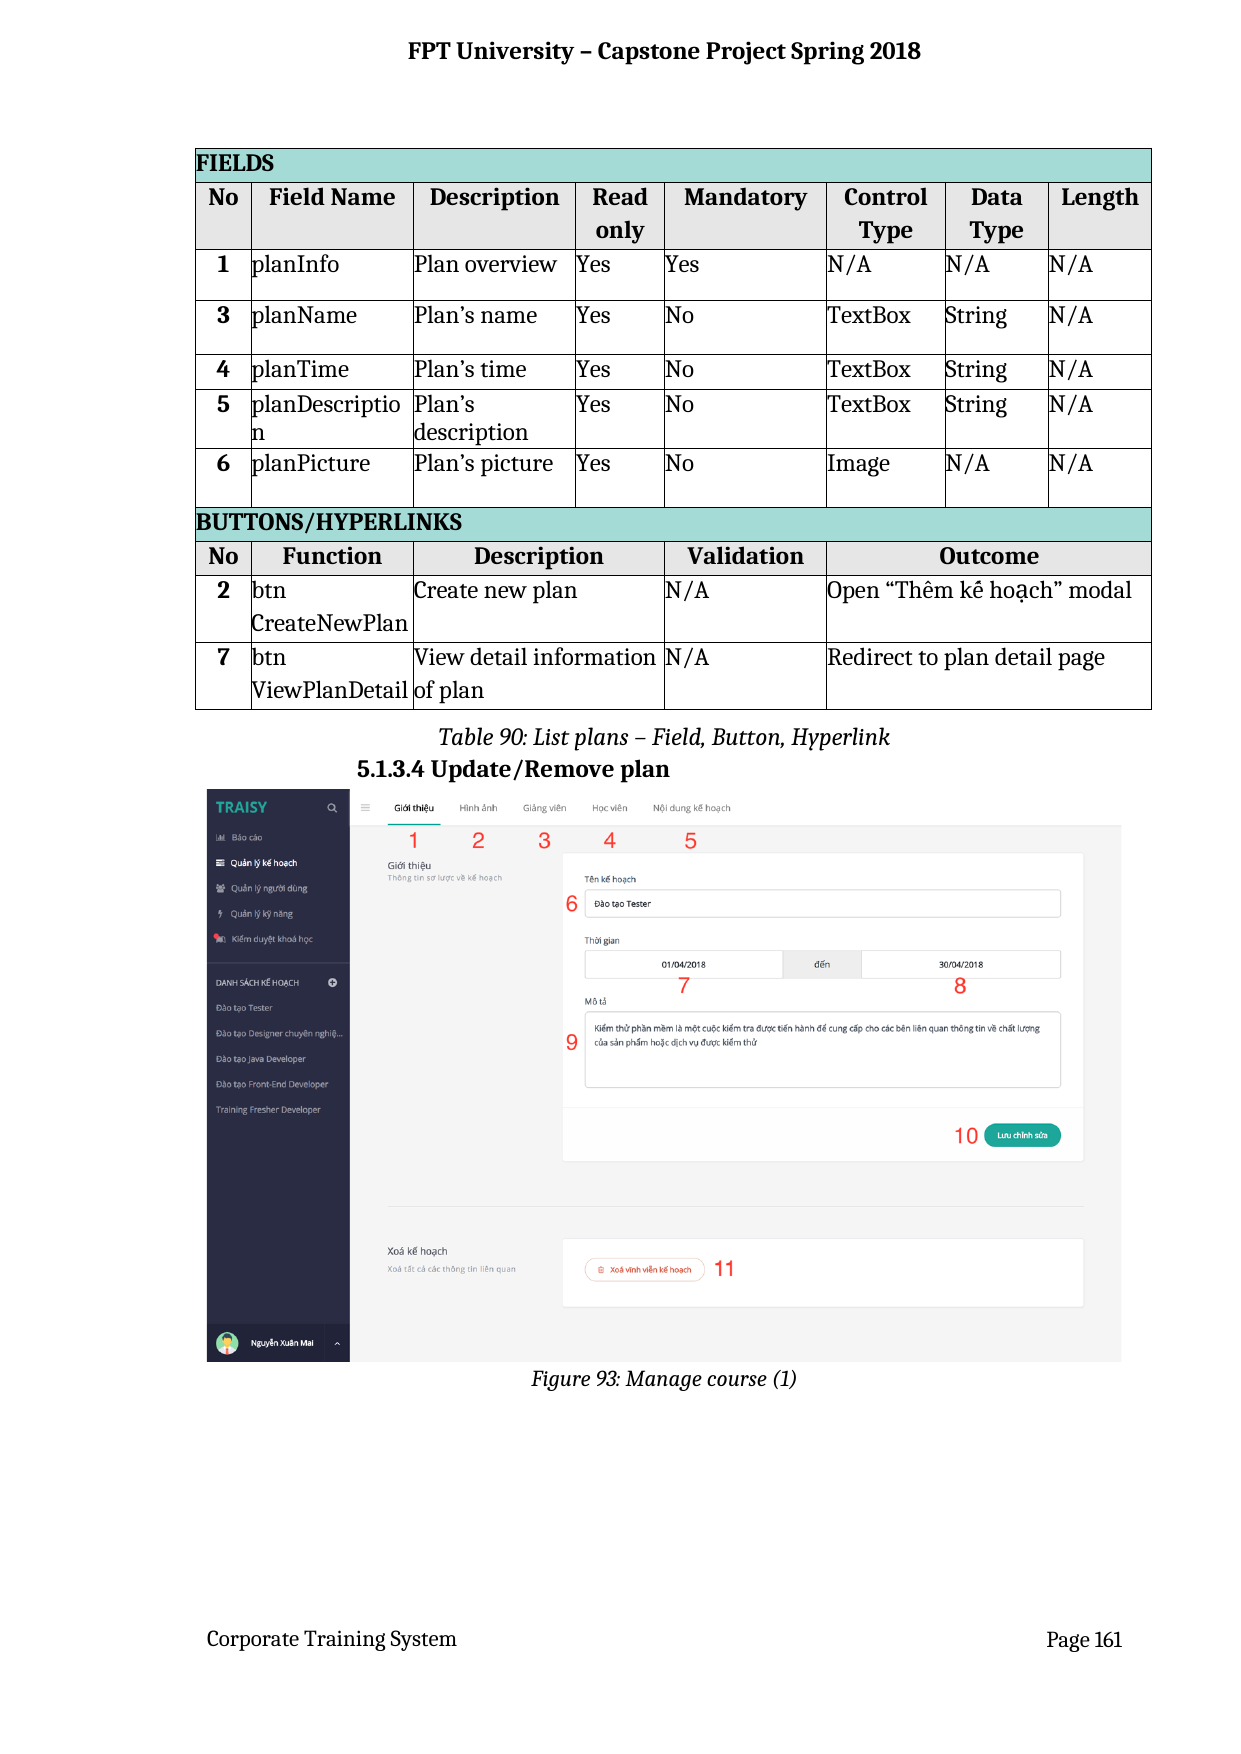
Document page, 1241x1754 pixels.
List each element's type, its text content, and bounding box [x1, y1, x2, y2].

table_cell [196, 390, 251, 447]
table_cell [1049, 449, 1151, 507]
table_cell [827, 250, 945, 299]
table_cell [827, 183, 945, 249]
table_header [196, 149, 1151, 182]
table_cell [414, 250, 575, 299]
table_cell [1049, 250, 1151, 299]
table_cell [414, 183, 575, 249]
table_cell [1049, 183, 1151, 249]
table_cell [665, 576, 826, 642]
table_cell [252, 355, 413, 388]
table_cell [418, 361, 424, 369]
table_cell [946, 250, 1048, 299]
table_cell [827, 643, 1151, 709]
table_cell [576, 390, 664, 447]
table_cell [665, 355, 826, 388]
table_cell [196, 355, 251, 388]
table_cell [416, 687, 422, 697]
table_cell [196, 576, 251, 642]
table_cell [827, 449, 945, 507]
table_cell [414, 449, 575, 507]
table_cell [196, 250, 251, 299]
picture [206, 789, 1122, 1362]
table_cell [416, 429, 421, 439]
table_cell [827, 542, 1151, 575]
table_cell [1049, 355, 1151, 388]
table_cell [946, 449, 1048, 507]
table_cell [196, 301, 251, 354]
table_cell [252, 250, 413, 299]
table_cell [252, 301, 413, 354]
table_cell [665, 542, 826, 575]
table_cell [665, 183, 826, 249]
text Figure 93: Manage course (1) [207, 1365, 1122, 1392]
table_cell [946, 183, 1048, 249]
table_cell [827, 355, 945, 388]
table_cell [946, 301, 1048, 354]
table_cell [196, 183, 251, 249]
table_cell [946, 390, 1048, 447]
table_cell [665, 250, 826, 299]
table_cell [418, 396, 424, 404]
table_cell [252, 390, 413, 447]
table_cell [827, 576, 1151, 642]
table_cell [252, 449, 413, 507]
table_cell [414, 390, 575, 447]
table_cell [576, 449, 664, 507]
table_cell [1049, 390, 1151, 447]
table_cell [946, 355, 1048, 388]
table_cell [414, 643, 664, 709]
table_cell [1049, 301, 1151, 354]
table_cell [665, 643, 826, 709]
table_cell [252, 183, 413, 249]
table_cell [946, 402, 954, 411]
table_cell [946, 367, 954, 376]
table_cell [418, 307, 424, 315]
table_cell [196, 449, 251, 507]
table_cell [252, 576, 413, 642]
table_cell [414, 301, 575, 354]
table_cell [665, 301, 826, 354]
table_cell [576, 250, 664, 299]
subtitle 5.1.3.4 Update/Remove plan [357, 755, 1124, 784]
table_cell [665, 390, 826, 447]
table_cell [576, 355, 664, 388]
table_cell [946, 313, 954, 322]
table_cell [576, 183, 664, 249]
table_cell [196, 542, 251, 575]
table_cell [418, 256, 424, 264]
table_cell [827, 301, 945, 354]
list Table 90: List plans – Field, Button, Hyperlink [207, 722, 1122, 751]
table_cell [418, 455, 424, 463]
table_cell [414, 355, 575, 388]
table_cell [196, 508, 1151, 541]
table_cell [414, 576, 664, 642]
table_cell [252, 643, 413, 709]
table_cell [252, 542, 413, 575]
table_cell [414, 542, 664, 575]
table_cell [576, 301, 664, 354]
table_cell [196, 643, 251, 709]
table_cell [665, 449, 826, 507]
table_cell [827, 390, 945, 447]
